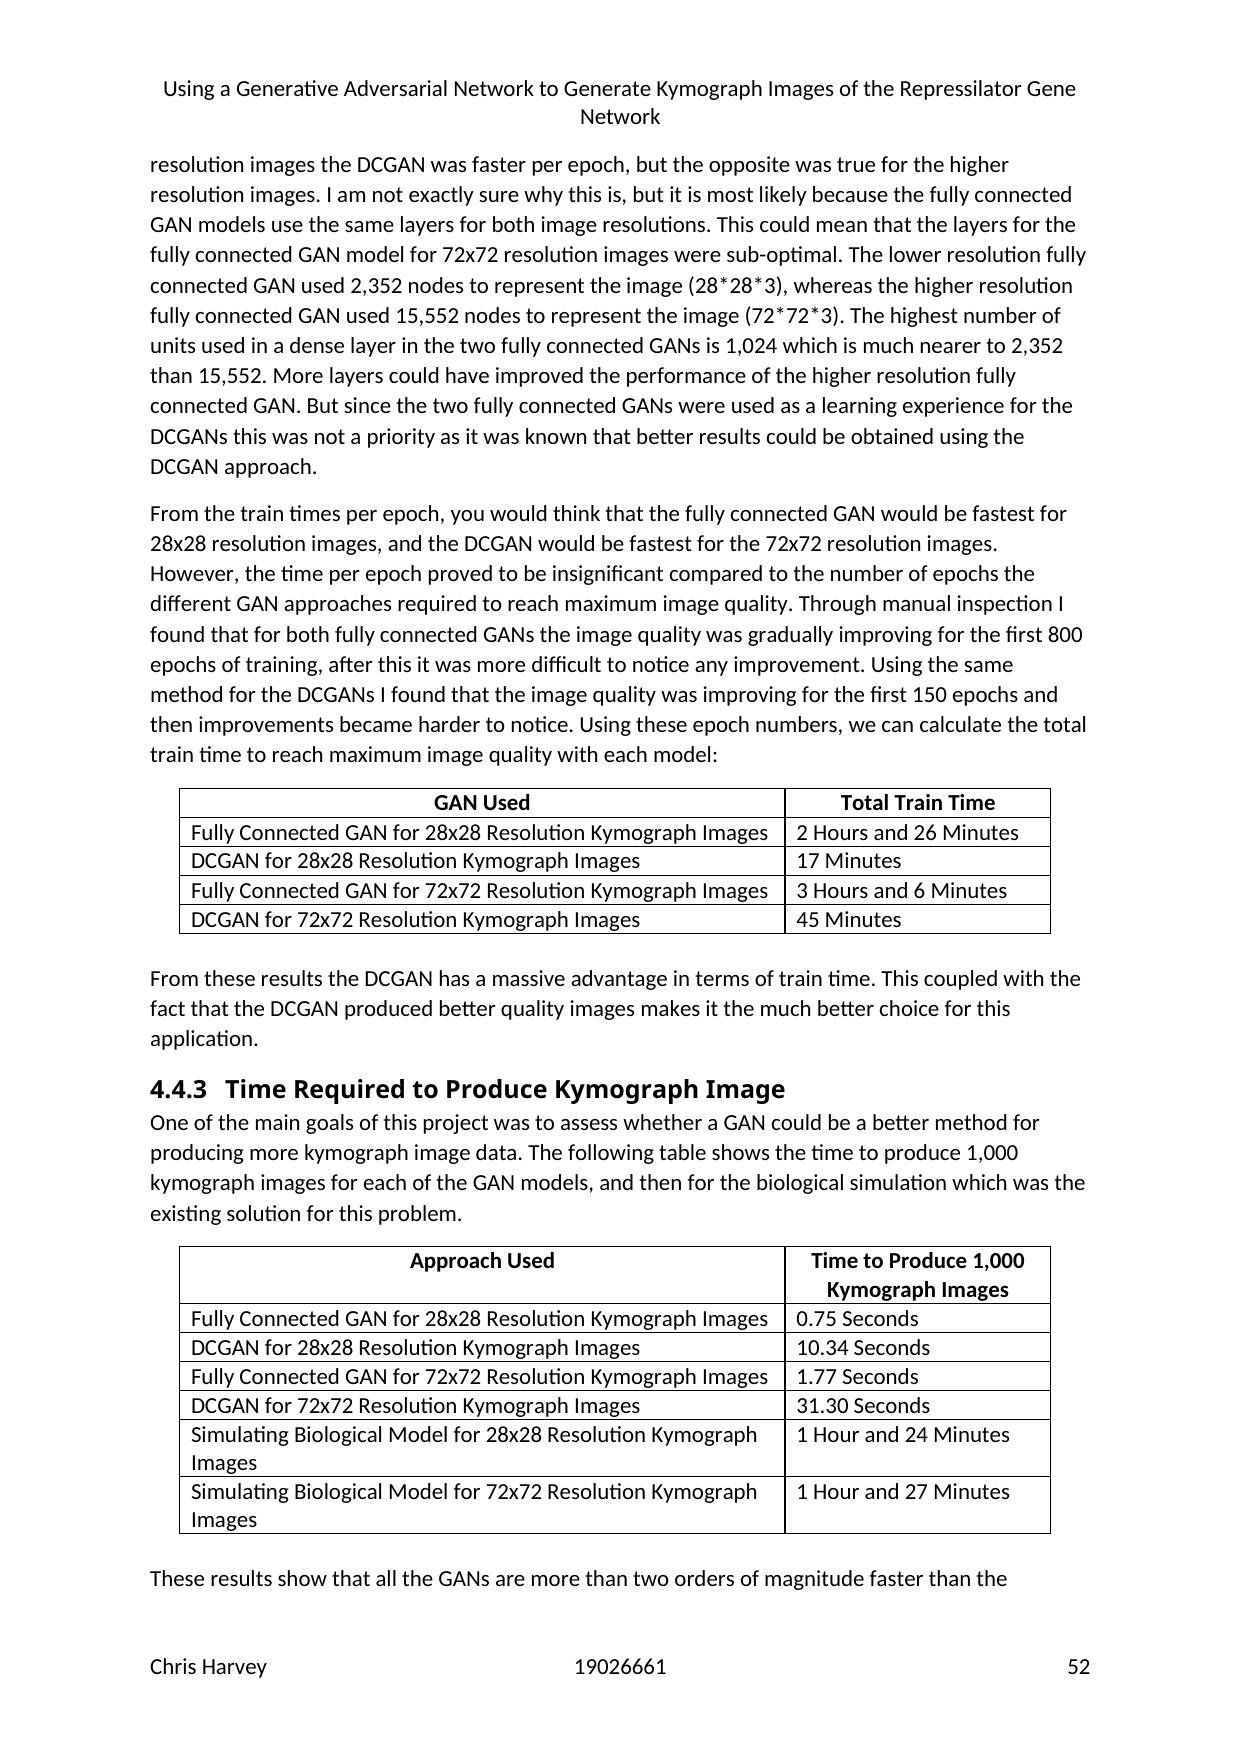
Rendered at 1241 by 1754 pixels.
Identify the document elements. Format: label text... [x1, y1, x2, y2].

table_cell DCGAN for 72x72 Resolution Kymograph Images [180, 905, 784, 933]
table_header Total Train Time [786, 789, 1050, 817]
table_cell 45 Minutes [786, 905, 1050, 933]
table_cell 1 Hour and 27 Minutes [786, 1477, 1050, 1533]
table_cell 10.34 Seconds [786, 1333, 1050, 1361]
table_cell 2 Hours and 26 Minutes [786, 818, 1050, 846]
table_cell 1 Hour and 24 Minutes [786, 1420, 1050, 1476]
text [150, 1534, 1090, 1592]
table_cell 1.77 Seconds [786, 1362, 1050, 1390]
table_cell 0.75 Seconds [786, 1304, 1050, 1332]
table_cell DCGAN for 28x28 Resolution Kymograph Images [180, 1333, 784, 1361]
text One of the main goals of this project was to assess whether a GAN could be a better method for producing more kymograph image data. The following table shows the time to produce 1,000 kymograph images for each of the GAN models, and then for the biological simulation which was the existing solution for this problem. [150, 1108, 1090, 1227]
table_cell Fully Connected GAN for 28x28 Resolution Kymograph Images [180, 1304, 784, 1332]
subtitle Time Required to Produce Kymograph Image [150, 1071, 1090, 1105]
table_cell Simulating Biological Model for 72x72 Resolution Kymograph Images [180, 1477, 784, 1533]
table_header Approach Used [180, 1247, 784, 1303]
table_header GAN Used [180, 789, 784, 817]
text From these results the DCGAN has a massive advantage in terms of train time. This coupled with the fact that the DCGAN produced better quality images makes it the much better choice for this application. [150, 934, 1090, 1052]
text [150, 150, 1090, 480]
table_cell Fully Connected GAN for 72x72 Resolution Kymograph Images [180, 876, 784, 904]
text From the train times per epoch, you would think that the fully connected GAN would be fastest for 28x28 resolution images, and the DCGAN would be fastest for the 72x72 resolution images. However, the time per epoch proved to be insignificant compared to the number of epochs the different GAN approaches required to reach maximum image quality. Through manual inspection I found that for both fully connected GANs the image quality was gradually improving for the first 800 epochs of training, after this it was more difficult to notice any improvement. Using the same method for the DCGANs I found that the image quality was improving for the first 150 epochs and then improvements became harder to notice. Using these epoch numbers, we can calculate the total train time to reach maximum image quality with each model: [150, 499, 1090, 769]
table_cell Fully Connected GAN for 72x72 Resolution Kymograph Images [180, 1362, 784, 1390]
table_cell DCGAN for 28x28 Resolution Kymograph Images [180, 847, 784, 875]
table_cell 17 Minutes [786, 847, 1050, 875]
table_cell 31.30 Seconds [786, 1391, 1050, 1419]
table_cell Simulating Biological Model for 28x28 Resolution Kymograph Images [180, 1420, 784, 1476]
table_cell DCGAN for 72x72 Resolution Kymograph Images [180, 1391, 784, 1419]
table_header Time to Produce 1,000 Kymograph Images [786, 1247, 1050, 1303]
table_cell Fully Connected GAN for 28x28 Resolution Kymograph Images [180, 818, 784, 846]
table_cell 3 Hours and 6 Minutes [786, 876, 1050, 904]
